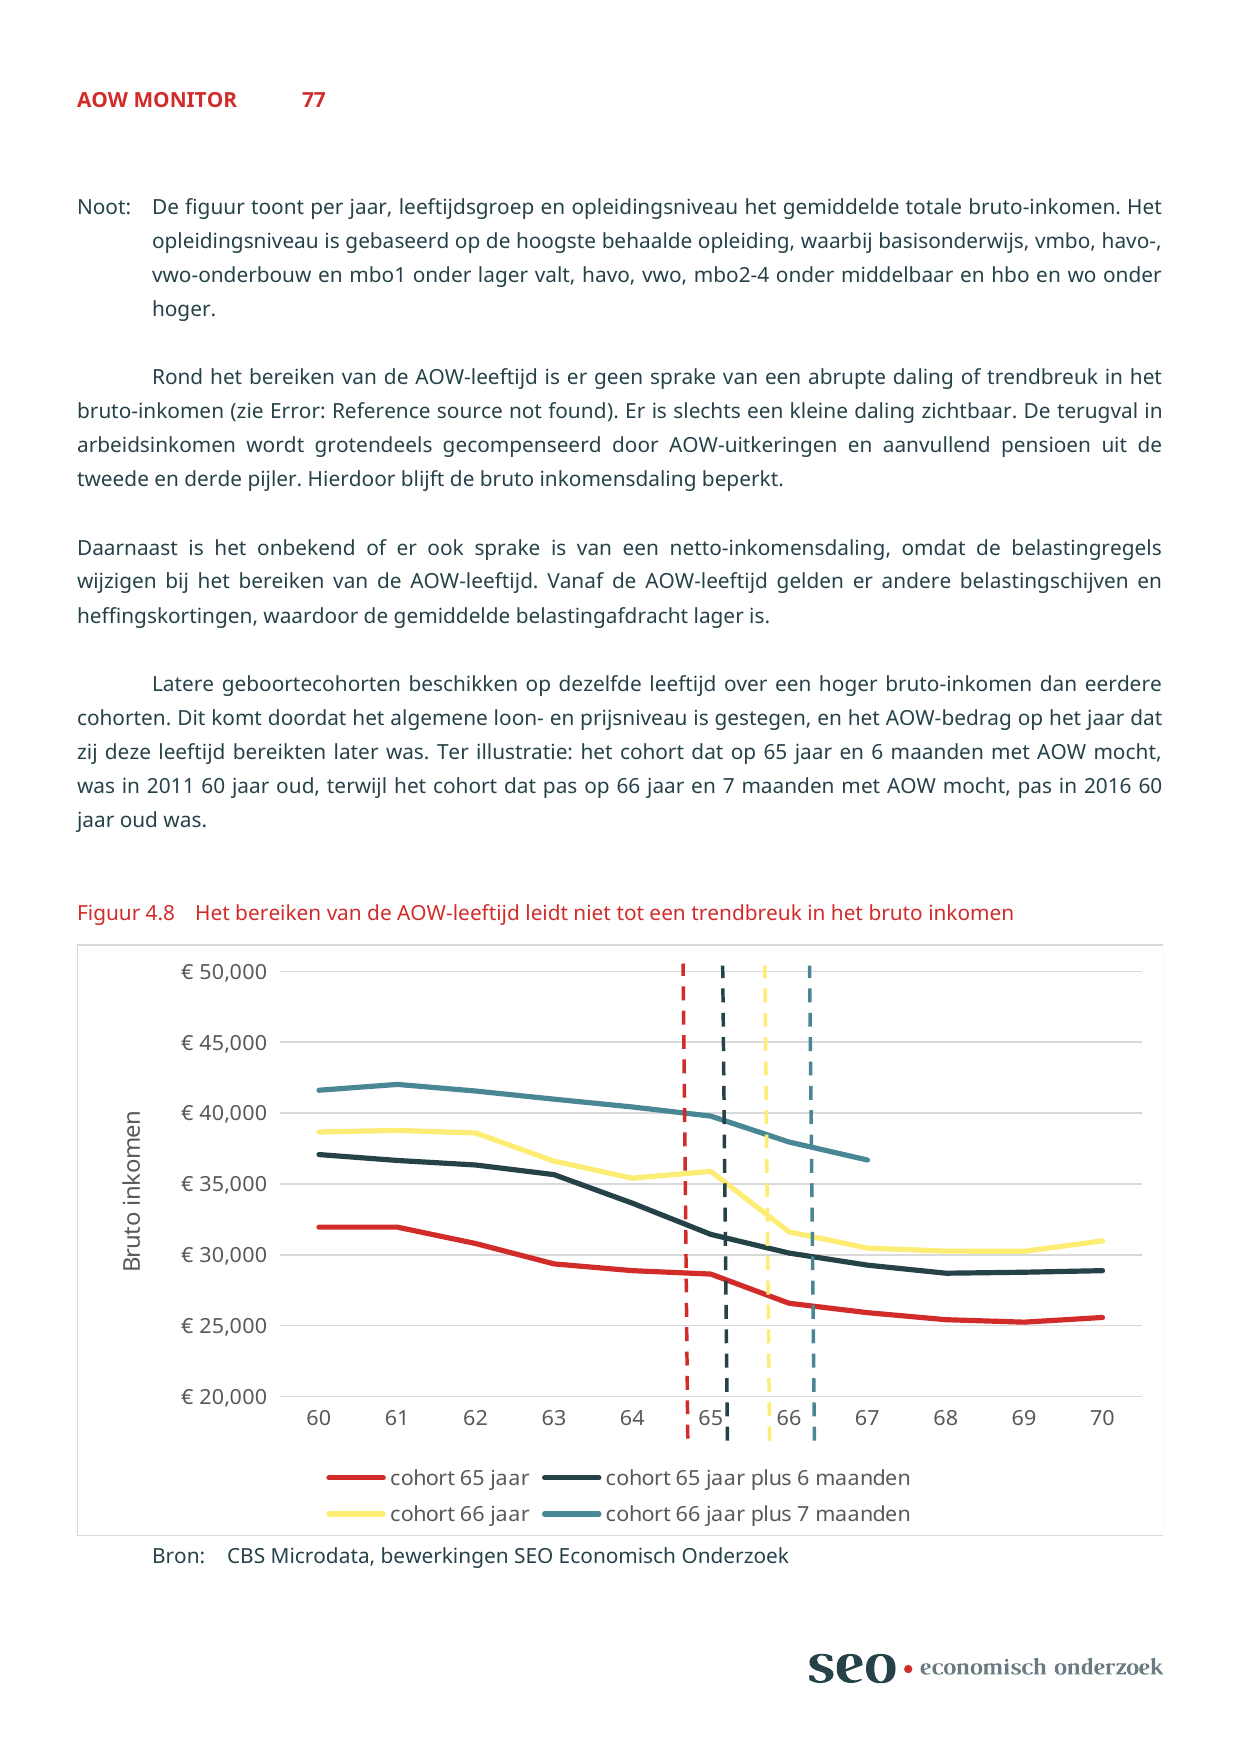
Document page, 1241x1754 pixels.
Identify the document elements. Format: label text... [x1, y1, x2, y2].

text Bron: CBS Microdata, bewerkingen SEO Economisch Onderzoek [77, 1541, 1163, 1569]
text Het bereiken van de AOW-leeftijd leidt niet tot een trendbreuk in het bruto inkomen [77, 898, 1163, 927]
text Latere geboortecohorten beschikken op dezelfde leeftijd over een hoger bruto-inkomen dan eerdere cohorten. Dit komt doordat het algemene loon- en prijsniveau is gestegen, en het AOW-bedrag op het jaar dat zij deze leeftijd bereikten later was. Ter illustratie: het cohort dat op 65 jaar en 6 maanden met AOW mocht, was in 2011 60 jaar oud, terwijl het cohort dat pas op 66 jaar en 7 maanden met AOW mocht, pas in 2016 60 jaar oud was. [77, 669, 1163, 833]
list Daarnaast is het onbekend of er ook sprake is van een netto-inkomensdaling, omdat de belastingregels wijzigen bij het bereiken van de AOW-leeftijd. Vanaf de AOW-leeftijd gelden er andere belastingschijven en heffingskortingen, waardoor de gemiddelde belastingafdracht lager is. [77, 533, 1163, 629]
list Noot: De figuur toont per jaar, leeftijdsgroep en opleidingsniveau het gemiddelde totale bruto-inkomen. Het opleidingsniveau is gebaseerd op de hoogste behaalde opleiding, waarbij basisonderwijs, vmbo, havo-, vwo-onderbouw en mbo1 onder lager valt, havo, vwo, mbo2-4 onder middelbaar en hbo en wo onder hoger. [77, 192, 1163, 323]
